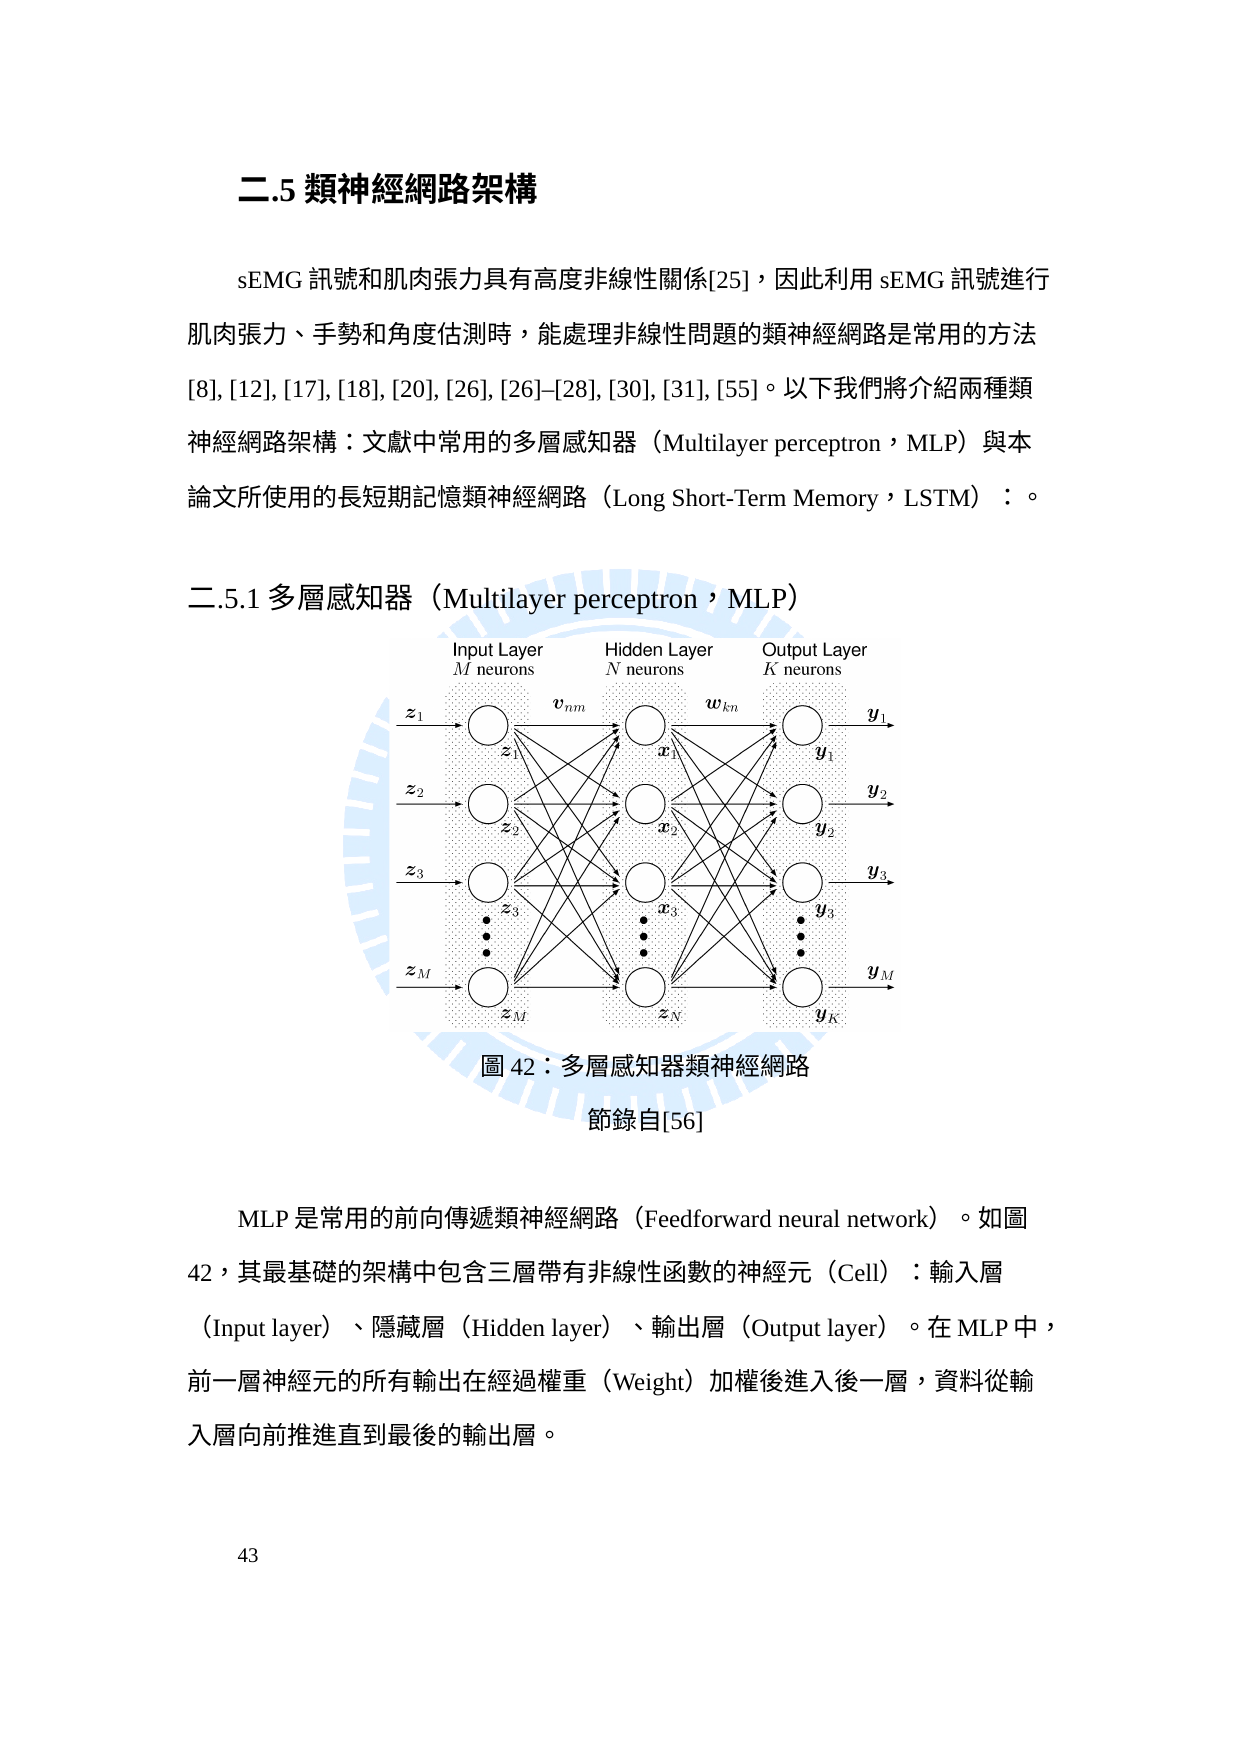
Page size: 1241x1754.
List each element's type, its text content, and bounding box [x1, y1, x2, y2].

text MLP是常用的前向傳遞類神經網路（Feedforward neural network）。如圖42，其最基礎的架構中包含三層帶有非線性函數的神經元（Cell）：輸入層（Input layer）、隱藏層（Hidden layer）、輸出層（Output layer）。在MLP中，前一層神經元的所有輸出在經過權重（Weight）加權後進入後一層，資料從輸入層向前推進直到最後的輸出層。 [187, 1198, 1053, 1452]
picture [389, 638, 901, 1032]
text 節錄自[56] [187, 1101, 1053, 1137]
subtitle 多層感知器（Multilayer perceptron，MLP） [187, 575, 1053, 617]
subtitle 類神經網路架構 [187, 163, 1053, 211]
text 圖 42：多層感知器類神經網路 [187, 1046, 1053, 1083]
text sEMG訊號和肌肉張力具有高度非線性關係[25]，因此利用sEMG訊號進行肌肉張力、手勢和角度估測時，能處理非線性問題的類神經網路是常用的方法[8], [12], [17], [18], [20], [26], [26]–[28], [30], [31], [55]。以下我們將介紹兩種類神經網路架構：文獻中常用的多層感知器（Multilayer perceptron，MLP）與本論文所使用的長短期記憶類神經網路（Long Short-Term Memory，LSTM）：。 [187, 260, 1053, 513]
